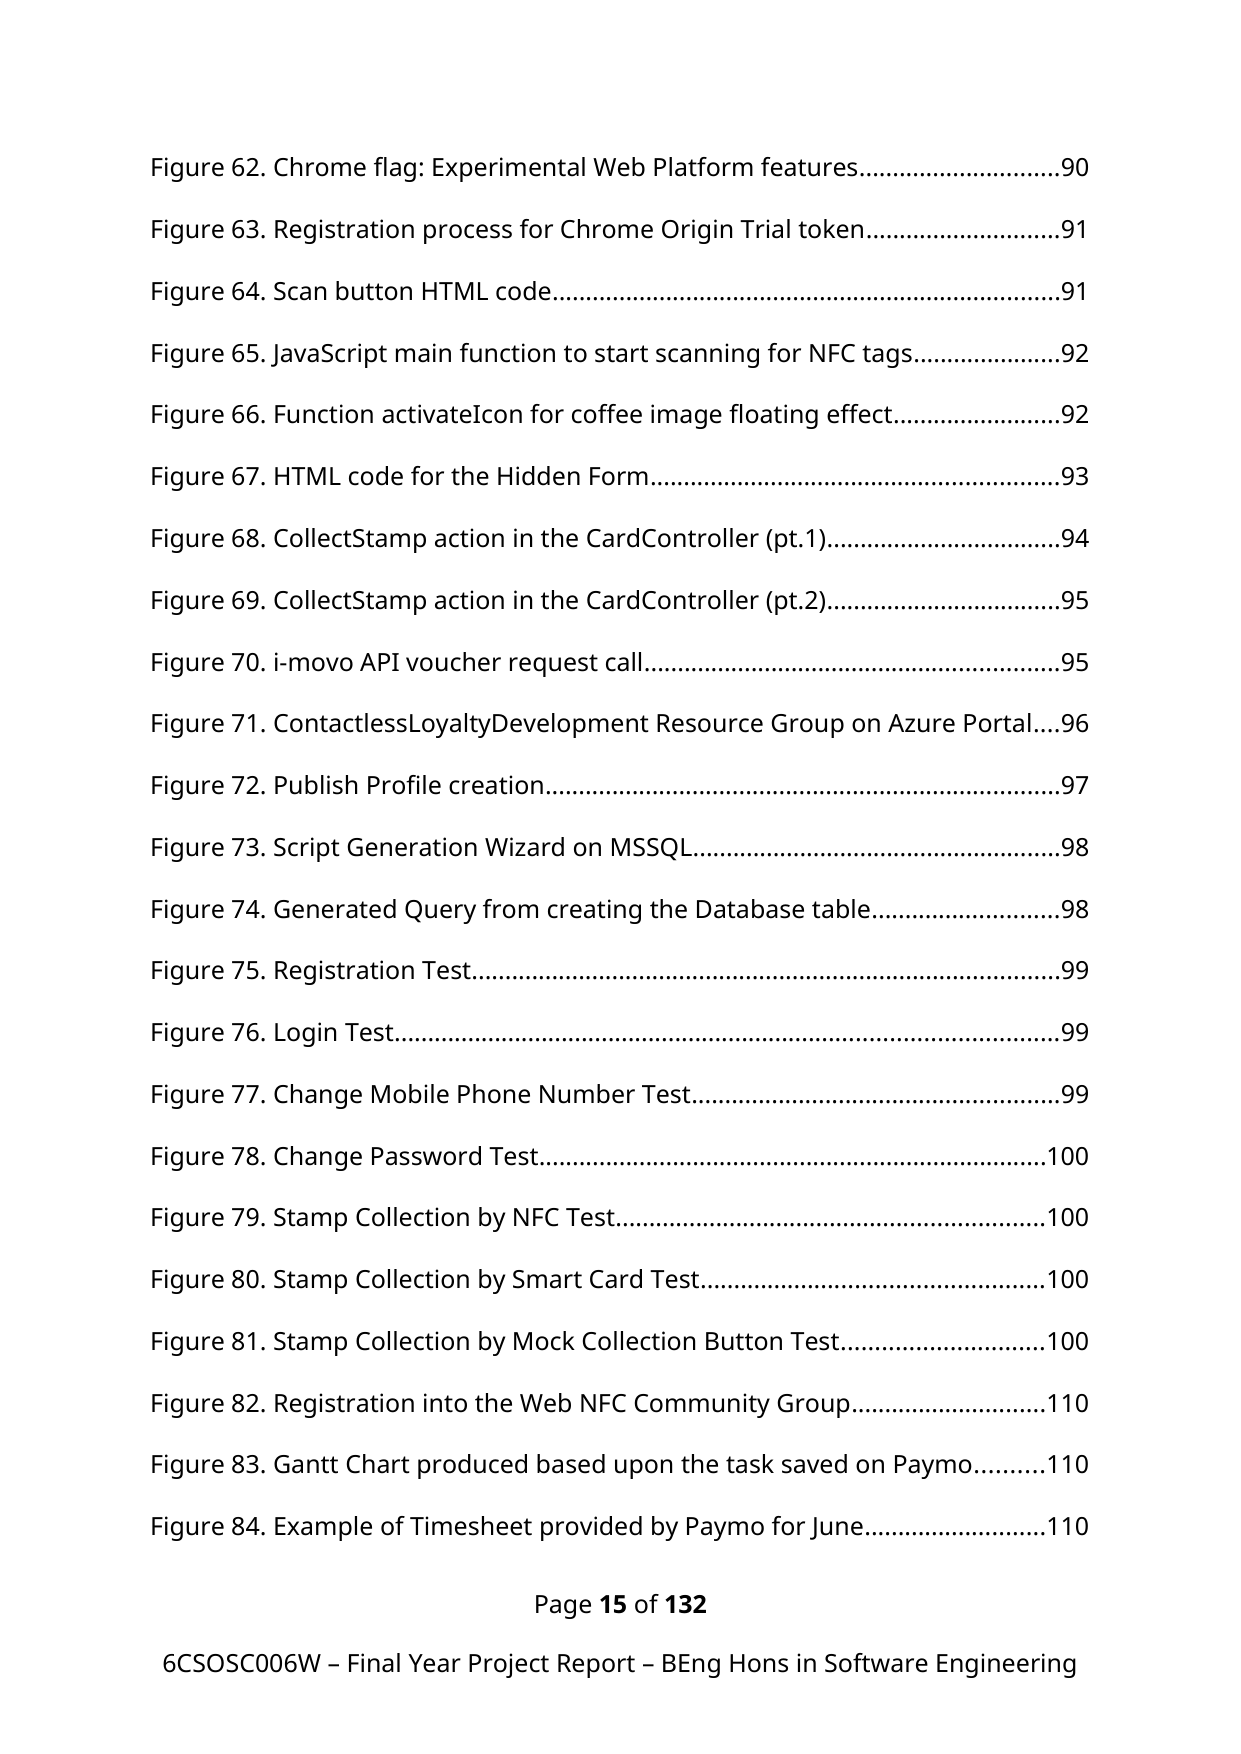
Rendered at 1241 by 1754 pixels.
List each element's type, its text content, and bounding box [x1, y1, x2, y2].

text Figure 71. ContactlessLoyaltyDevelopment Resource Group on Azure Portal 96 [150, 706, 1090, 740]
text Figure 65. JavaScript main function to start scanning for NFC tags 92 [150, 335, 1090, 369]
text Figure 62. Chrome flag: Experimental Web Platform features 90 [150, 150, 1090, 184]
text Figure 64. Scan button HTML code 91 [150, 273, 1090, 308]
text Figure 84. Example of Timesheet provided by Paymo for June 110 [150, 1509, 1090, 1543]
text Figure 77. Change Mobile Phone Number Test 99 [150, 1077, 1090, 1111]
text Figure 76. Login Test 99 [150, 1015, 1090, 1049]
text Figure 67. HTML code for the Hidden Form 93 [150, 459, 1090, 493]
text Figure 66. Function activateIcon for coffee image floating effect 92 [150, 397, 1090, 431]
text Figure 80. Stamp Collection by Smart Card Test 100 [150, 1262, 1090, 1296]
text Figure 69. CollectStamp action in the CardController (pt.2) 95 [150, 582, 1090, 616]
text Figure 74. Generated Query from creating the Database table 98 [150, 891, 1090, 925]
text Figure 70. i-movo API voucher request call 95 [150, 644, 1090, 678]
text Figure 81. Stamp Collection by Mock Collection Button Test 100 [150, 1324, 1090, 1358]
text Figure 73. Script Generation Wizard on MSSQL 98 [150, 829, 1090, 863]
text Figure 79. Stamp Collection by NFC Test 100 [150, 1200, 1090, 1234]
text Figure 68. CollectStamp action in the CardController (pt.1) 94 [150, 521, 1090, 555]
text Figure 78. Change Password Test 100 [150, 1138, 1090, 1172]
text Figure 75. Registration Test 99 [150, 953, 1090, 987]
text Figure 82. Registration into the Web NFC Community Group 110 [150, 1385, 1090, 1419]
text Figure 63. Registration process for Chrome Origin Trial token 91 [150, 212, 1090, 246]
text Figure 72. Publish Profile creation 97 [150, 768, 1090, 802]
text Figure 83. Gantt Chart produced based upon the task saved on Paymo 110 [150, 1447, 1090, 1481]
